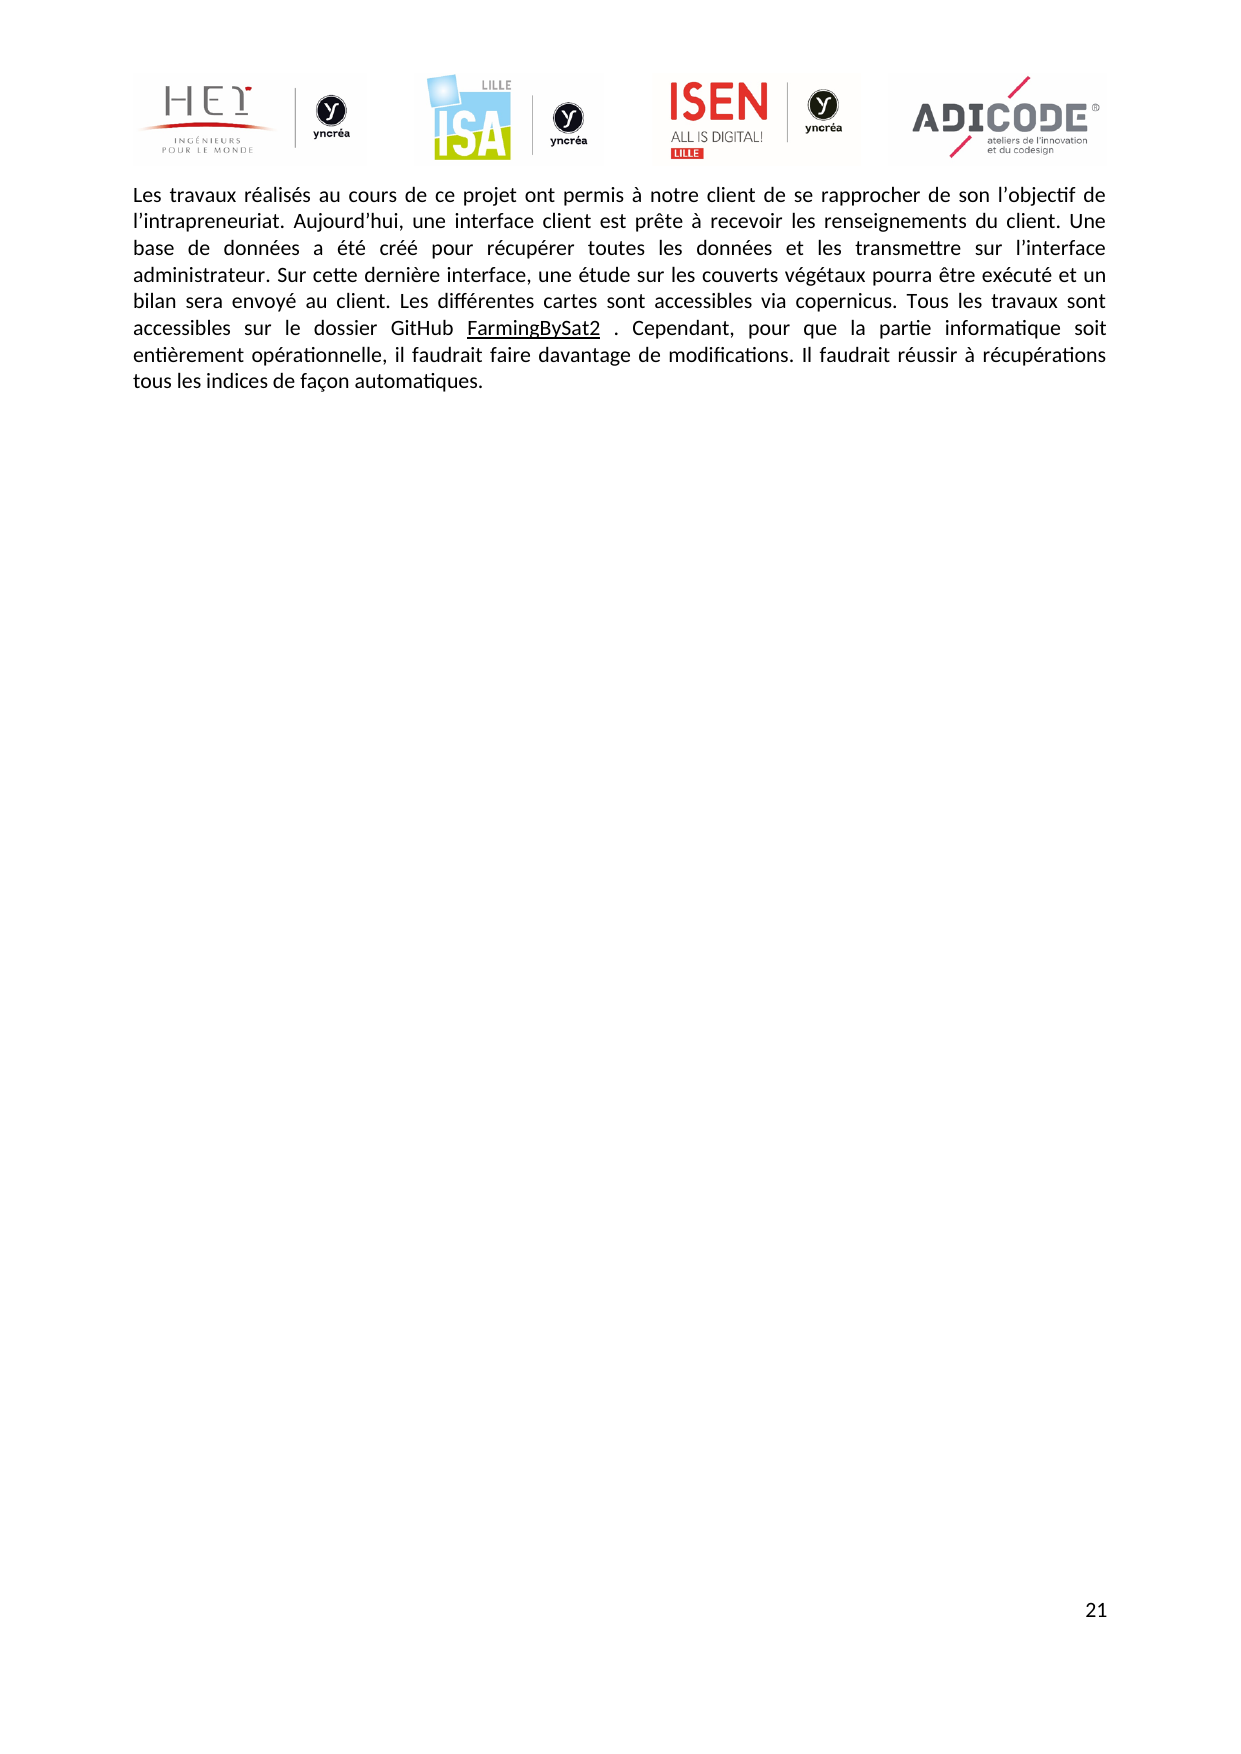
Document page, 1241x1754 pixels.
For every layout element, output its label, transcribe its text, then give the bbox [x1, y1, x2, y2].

picture [132, 73, 1108, 166]
text Les travaux réalisés au cours de ce projet ont permis à notre client de se rapprocher de son l’objectif de l’intrapreneuriat. Aujourd’hui, une interface client est prête à recevoir les renseignements du client. Une base de données a été créé pour récupérer toutes les données et les transmettre sur l’interface administrateur. Sur cette dernière interface, une étude sur les couverts végétaux pourra être exécuté et un bilan sera envoyé au client. Les différentes cartes sont accessibles via copernicus. Tous les travaux sont accessibles sur le dossier GitHub FarmingBySat2 . Cependant, pour que la partie informatique soit entièrement opérationnelle, il faudrait faire davantage de modifications. Il faudrait réussir à récupérations tous les indices de façon automatiques. [133, 181, 1107, 394]
